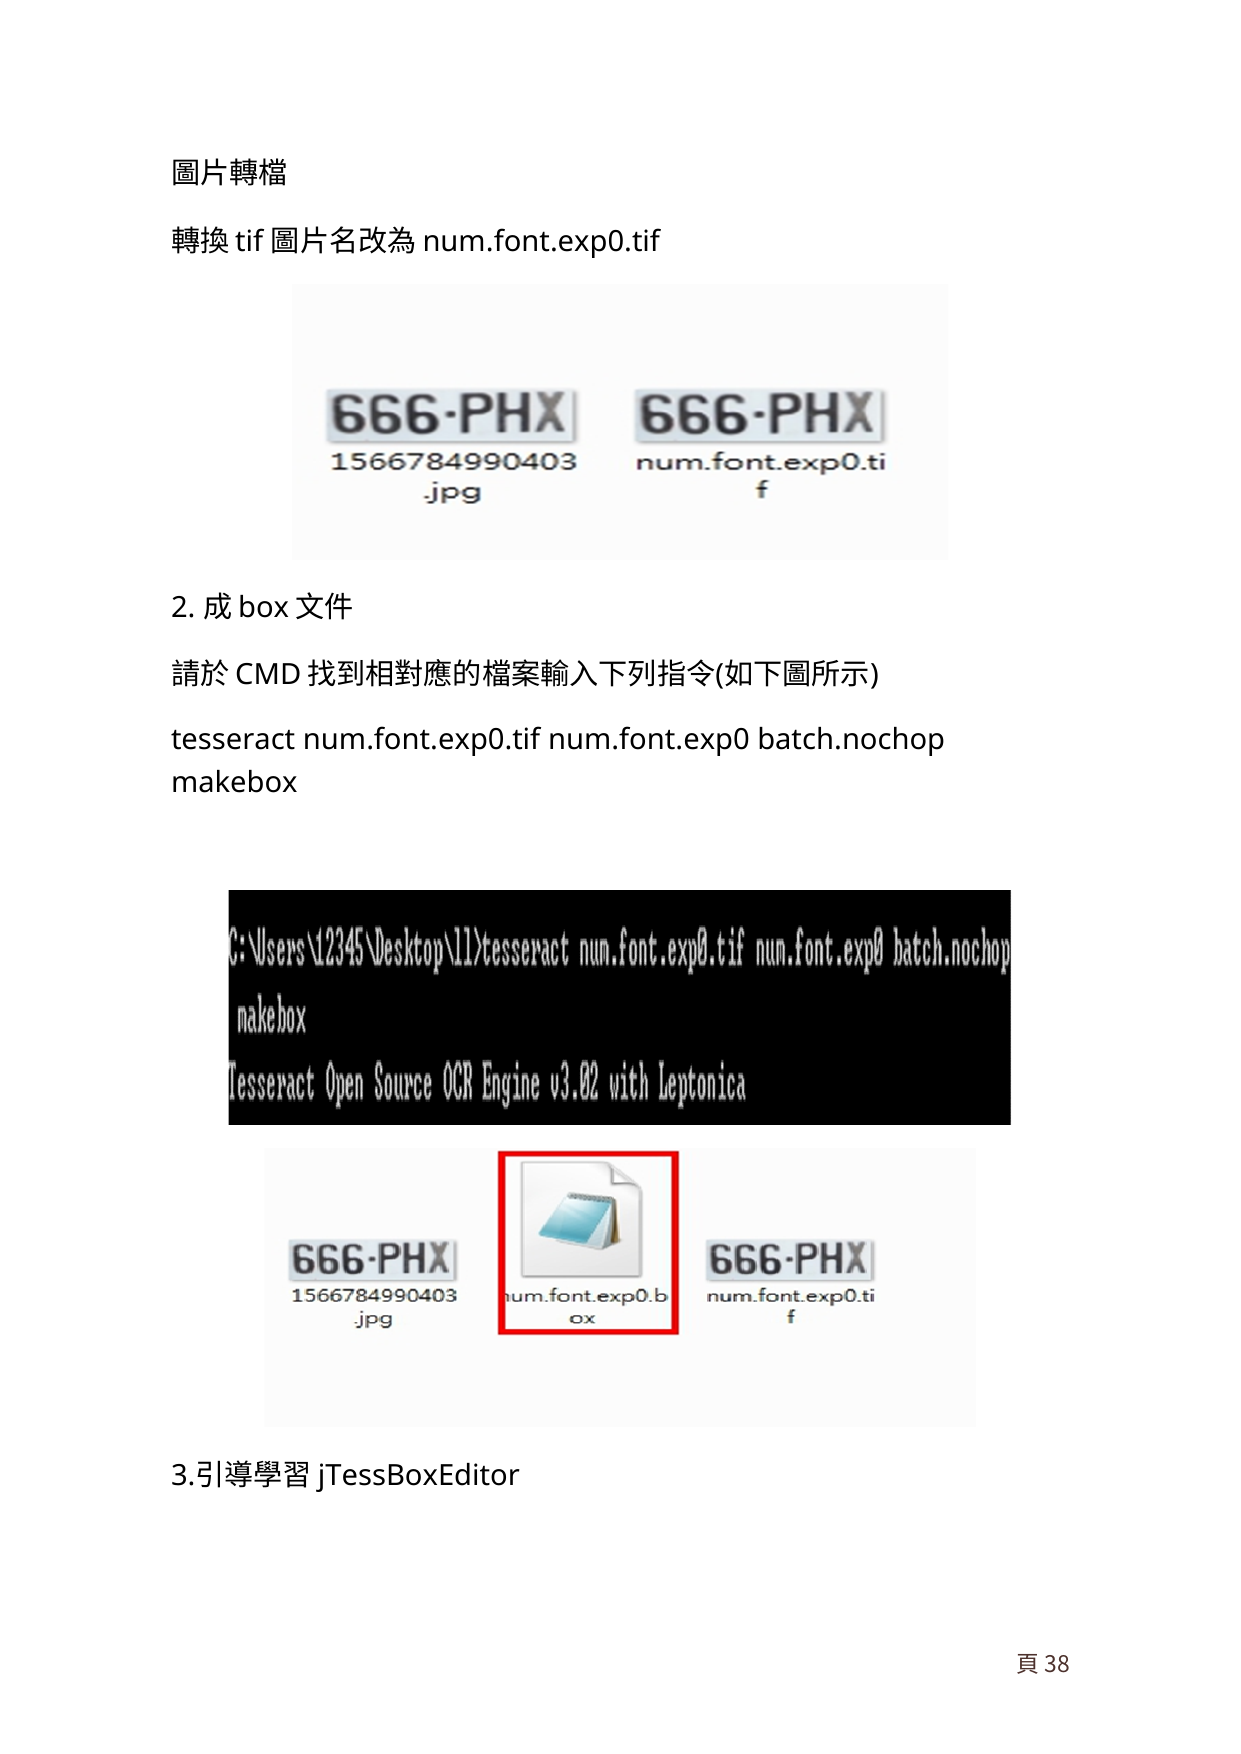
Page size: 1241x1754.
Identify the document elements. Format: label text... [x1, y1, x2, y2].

text tesseract num.font.exp0.tif num.font.exp0 batch.nochop makebox [171, 718, 1069, 801]
text 轉換tif 圖片名改為num.font.exp0.tif [171, 217, 1069, 260]
text 2. 成box文件 [171, 583, 1069, 626]
text 3.引導學習jTessBoxEditor [171, 1451, 1069, 1493]
text 請於CMD找到相對應的檔案輸入下列指令(如下圖所示) [171, 651, 1069, 693]
picture [264, 1148, 976, 1427]
picture [228, 890, 1012, 1125]
picture [291, 284, 949, 560]
text 圖片轉檔 [171, 150, 1069, 192]
